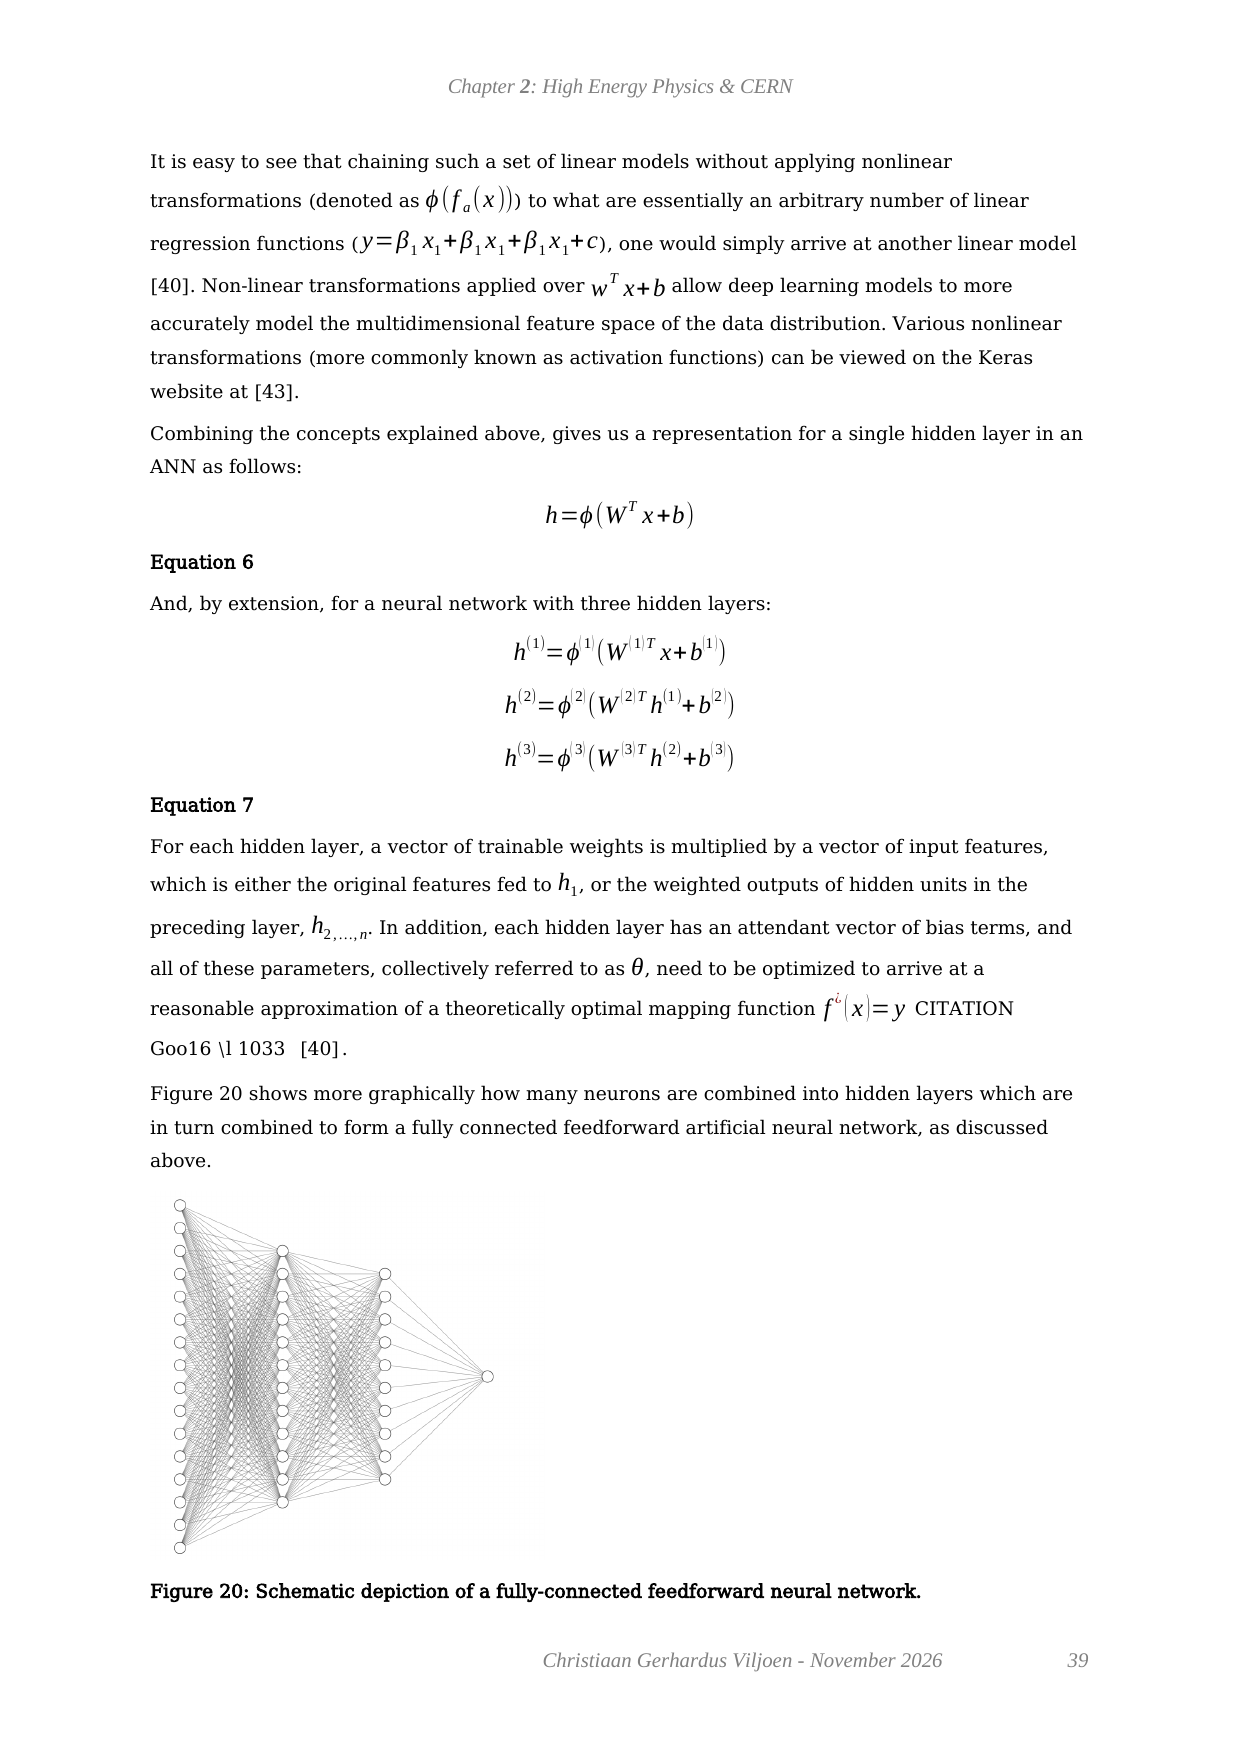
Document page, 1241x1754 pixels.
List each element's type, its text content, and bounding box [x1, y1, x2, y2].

text Equation 6 [150, 550, 1090, 572]
text And, by extension, for a neural network with three hidden layers: [150, 592, 1090, 614]
text Figure 17 shows more graphically how many neurons are combined into hidden layers which are in turn combined to form a fully connected feedforward artificial neural network, as discussed above. [150, 1082, 1090, 1172]
text Equation 7 [150, 793, 1090, 815]
picture [150, 1191, 545, 1560]
text Figure 20: Schematic depiction of a fully-connected feedforward neural network. [150, 1579, 1090, 1601]
text Combining the concepts explained above, gives us a representation for a single hidden layer in an ANN as follows: [150, 422, 1090, 478]
text It is easy to see that chaining such a set of linear models without applying nonlinear transformations (denoted as ) to what are essentially an arbitrary number of linear regression functions (), one would simply arrive at another linear model . Non-linear transformations applied over allow deep learning models to more accurately model the multidimensional feature space of the data distribution. Various nonlinear transformations (more commonly known as activation functions) can be viewed on the Keras website at . [150, 150, 1090, 402]
text For each hidden layer, a vector of trainable weights is multiplied by a vector of input features, which is either the original features fed to , or the weighted outputs of hidden units in the preceding layer, . In addition, each hidden layer has an attendant vector of bias terms, and all of these parameters, collectively referred to as , need to be optimized to arrive at a reasonable approximation of a theoretically optimal mapping function . [150, 835, 1090, 1062]
